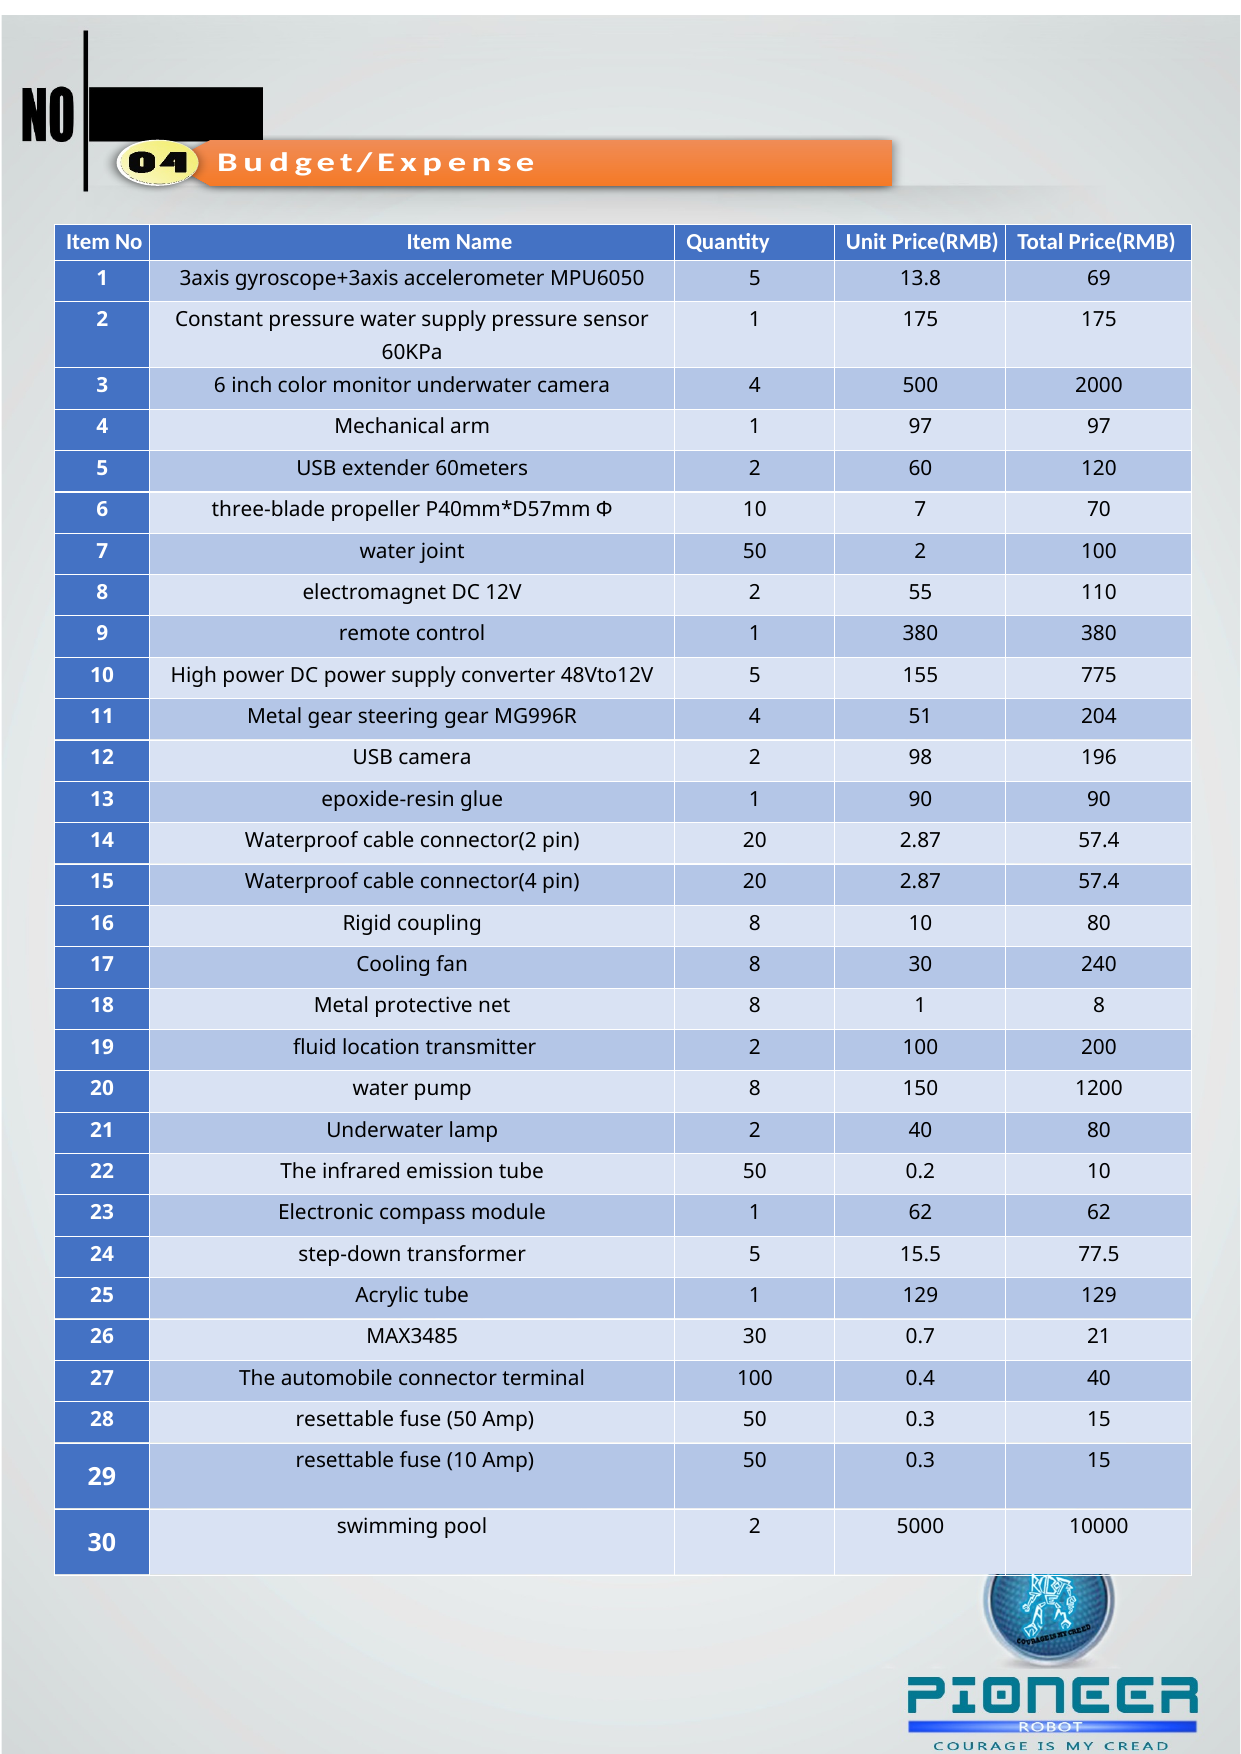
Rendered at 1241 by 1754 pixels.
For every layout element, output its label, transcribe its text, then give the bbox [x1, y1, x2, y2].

table_cell 200 [1006, 1030, 1191, 1070]
table_cell 80 [1006, 1113, 1191, 1153]
table_header Unit Price(RMB) [835, 225, 1005, 260]
table_cell 60 [835, 451, 1005, 491]
table_cell 15 [1006, 1402, 1191, 1442]
table_cell 8 [55, 575, 149, 615]
table_cell 0.3 [835, 1402, 1005, 1442]
table_cell 15 [1006, 1444, 1191, 1508]
table_cell 2 [55, 302, 149, 367]
table_cell 97 [835, 410, 1005, 450]
table_cell 13.8 [835, 261, 1005, 301]
table_cell 5 [55, 451, 149, 491]
table_cell 55 [835, 575, 1005, 615]
table_cell 8 [675, 1071, 834, 1112]
table_cell 0.2 [835, 1154, 1005, 1194]
table_cell 21 [1006, 1320, 1191, 1360]
table_cell Metal gear steering gear MG996R [150, 699, 674, 739]
table_cell 77.5 [1006, 1237, 1191, 1277]
table_cell 12 [55, 741, 149, 781]
table_cell Cooling fan [150, 947, 674, 988]
table_cell 50 [675, 1444, 834, 1508]
table_header Total Price(RMB) [1006, 225, 1191, 260]
table_cell 6 inch color monitor underwater camera [150, 368, 674, 409]
table_cell 13 [55, 782, 149, 822]
table_cell 15.5 [835, 1237, 1005, 1277]
table_cell 8 [675, 906, 834, 946]
table_cell 62 [835, 1195, 1005, 1236]
table_cell 15 [55, 865, 149, 905]
table_cell 20 [675, 865, 834, 905]
table_cell 69 [1006, 261, 1191, 301]
table_cell 775 [1006, 658, 1191, 698]
table_cell 240 [1006, 947, 1191, 988]
table_cell 27 [55, 1361, 149, 1401]
table_cell 0.4 [835, 1361, 1005, 1401]
table_cell 8 [675, 989, 834, 1029]
table_cell water joint [150, 534, 674, 574]
table_cell 100 [1006, 534, 1191, 574]
table_cell Acrylic tube [150, 1278, 674, 1318]
table_cell 16 [55, 906, 149, 946]
table_cell 7 [835, 493, 1005, 533]
table_cell 30 [835, 947, 1005, 988]
table_cell 129 [1006, 1278, 1191, 1318]
table_cell 1 [675, 616, 834, 657]
table_cell 17 [55, 947, 149, 988]
table_cell 4 [55, 410, 149, 450]
table_cell 1 [675, 1278, 834, 1318]
table_cell 70 [1006, 493, 1191, 533]
table_cell USB extender 60meters [150, 451, 674, 491]
table_cell 1 [675, 782, 834, 822]
table_cell Mechanical arm [150, 410, 674, 450]
table_cell 2000 [1006, 368, 1191, 409]
table_cell 7 [55, 534, 149, 574]
table_cell swimming pool [150, 1510, 674, 1574]
table_cell step-down transformer [150, 1237, 674, 1277]
table_cell The infrared emission tube [150, 1154, 674, 1194]
table_cell 1200 [1006, 1071, 1191, 1112]
table_cell resettable fuse (10 Amp) [150, 1444, 674, 1508]
table_cell 155 [835, 658, 1005, 698]
table_cell 129 [835, 1278, 1005, 1318]
table_cell 25 [55, 1278, 149, 1318]
table_cell 2 [675, 1113, 834, 1153]
table_cell 3 [55, 368, 149, 409]
table_cell 0.3 [835, 1444, 1005, 1508]
table_cell 204 [1006, 699, 1191, 739]
table_cell 22 [55, 1154, 149, 1194]
table_cell 40 [1006, 1361, 1191, 1401]
picture [1, 15, 1241, 1754]
table_cell epoxide-resin glue [150, 782, 674, 822]
table_cell 1 [55, 261, 149, 301]
table_cell 30 [55, 1510, 149, 1574]
table_cell 150 [835, 1071, 1005, 1112]
table_cell 80 [1006, 906, 1191, 946]
table_cell 20 [55, 1071, 149, 1112]
table_cell 196 [1006, 741, 1191, 781]
table_cell The automobile connector terminal [150, 1361, 674, 1401]
table_cell 2.87 [835, 823, 1005, 863]
table_cell 10000 [1006, 1510, 1191, 1574]
table_cell 100 [675, 1361, 834, 1401]
table_cell 2 [675, 1030, 834, 1070]
table_cell water pump [150, 1071, 674, 1112]
table_cell 19 [55, 1030, 149, 1070]
table_cell 100 [835, 1030, 1005, 1070]
table_cell 110 [1006, 575, 1191, 615]
table_cell 50 [675, 1402, 834, 1442]
table_cell 62 [1006, 1195, 1191, 1236]
table_cell 11 [55, 699, 149, 739]
table_cell 3axis gyroscope+3axis accelerometer MPU6050 [150, 261, 674, 301]
table_cell Underwater lamp [150, 1113, 674, 1153]
table_cell Constant pressure water supply pressure sensor 60KPa [150, 302, 674, 367]
table_cell 57.4 [1006, 823, 1191, 863]
table_cell Waterproof cable connector(2 pin) [150, 823, 674, 863]
table_cell USB camera [150, 741, 674, 781]
table_cell 175 [835, 302, 1005, 367]
table_cell 18 [55, 989, 149, 1029]
table_cell 4 [675, 368, 834, 409]
table_cell three-blade propeller P40mm*D57mm Φ [150, 493, 674, 533]
table_cell 50 [675, 1154, 834, 1194]
table_cell 5 [675, 1237, 834, 1277]
table_cell 90 [1006, 782, 1191, 822]
table_cell 380 [835, 616, 1005, 657]
table_cell 1 [675, 302, 834, 367]
table_header Quantity [675, 225, 834, 260]
table_cell 6 [55, 493, 149, 533]
table_cell 2 [835, 534, 1005, 574]
table_cell 2 [675, 741, 834, 781]
table_cell 5000 [835, 1510, 1005, 1574]
table_cell 24 [55, 1237, 149, 1277]
table_cell 14 [55, 823, 149, 863]
table_cell fluid location transmitter [150, 1030, 674, 1070]
table_cell resettable fuse (50 Amp) [150, 1402, 674, 1442]
table_cell 9 [55, 616, 149, 657]
table_cell electromagnet DC 12V [150, 575, 674, 615]
table_cell 2 [675, 451, 834, 491]
table_cell 10 [55, 658, 149, 698]
table_cell 1 [835, 989, 1005, 1029]
table_cell Electronic compass module [150, 1195, 674, 1236]
table_cell High power DC power supply converter 48Vto12V [150, 658, 674, 698]
table_cell 97 [1006, 410, 1191, 450]
table_cell 2 [675, 1510, 834, 1574]
table_cell Metal protective net [150, 989, 674, 1029]
table_cell 50 [675, 534, 834, 574]
table_cell 28 [55, 1402, 149, 1442]
table_cell 8 [1006, 989, 1191, 1029]
table_cell 21 [55, 1113, 149, 1153]
table_cell Rigid coupling [150, 906, 674, 946]
table_cell 98 [835, 741, 1005, 781]
table_header Item Name [150, 225, 674, 260]
table_cell 90 [835, 782, 1005, 822]
table_cell 1 [675, 410, 834, 450]
table_cell 8 [675, 947, 834, 988]
table_cell 40 [835, 1113, 1005, 1153]
table_cell 29 [55, 1444, 149, 1508]
table_cell 4 [675, 699, 834, 739]
table_cell 57.4 [1006, 865, 1191, 905]
table_cell remote control [150, 616, 674, 657]
table_cell 380 [1006, 616, 1191, 657]
table_cell 5 [675, 658, 834, 698]
table_cell 20 [675, 823, 834, 863]
table_cell 10 [675, 493, 834, 533]
table_cell 175 [1006, 302, 1191, 367]
table_cell 5 [675, 261, 834, 301]
table_header Item No [55, 225, 149, 260]
table_cell 30 [675, 1320, 834, 1360]
table_cell 120 [1006, 451, 1191, 491]
table_cell 2.87 [835, 865, 1005, 905]
table_cell 23 [55, 1195, 149, 1236]
table_cell 2 [675, 575, 834, 615]
table_cell 500 [835, 368, 1005, 409]
table_cell 10 [835, 906, 1005, 946]
table_cell Waterproof cable connector(4 pin) [150, 865, 674, 905]
table_cell 26 [55, 1320, 149, 1360]
table_cell 51 [835, 699, 1005, 739]
table_cell MAX3485 [150, 1320, 674, 1360]
table_cell 0.7 [835, 1320, 1005, 1360]
table_cell 10 [1006, 1154, 1191, 1194]
table_cell 1 [675, 1195, 834, 1236]
